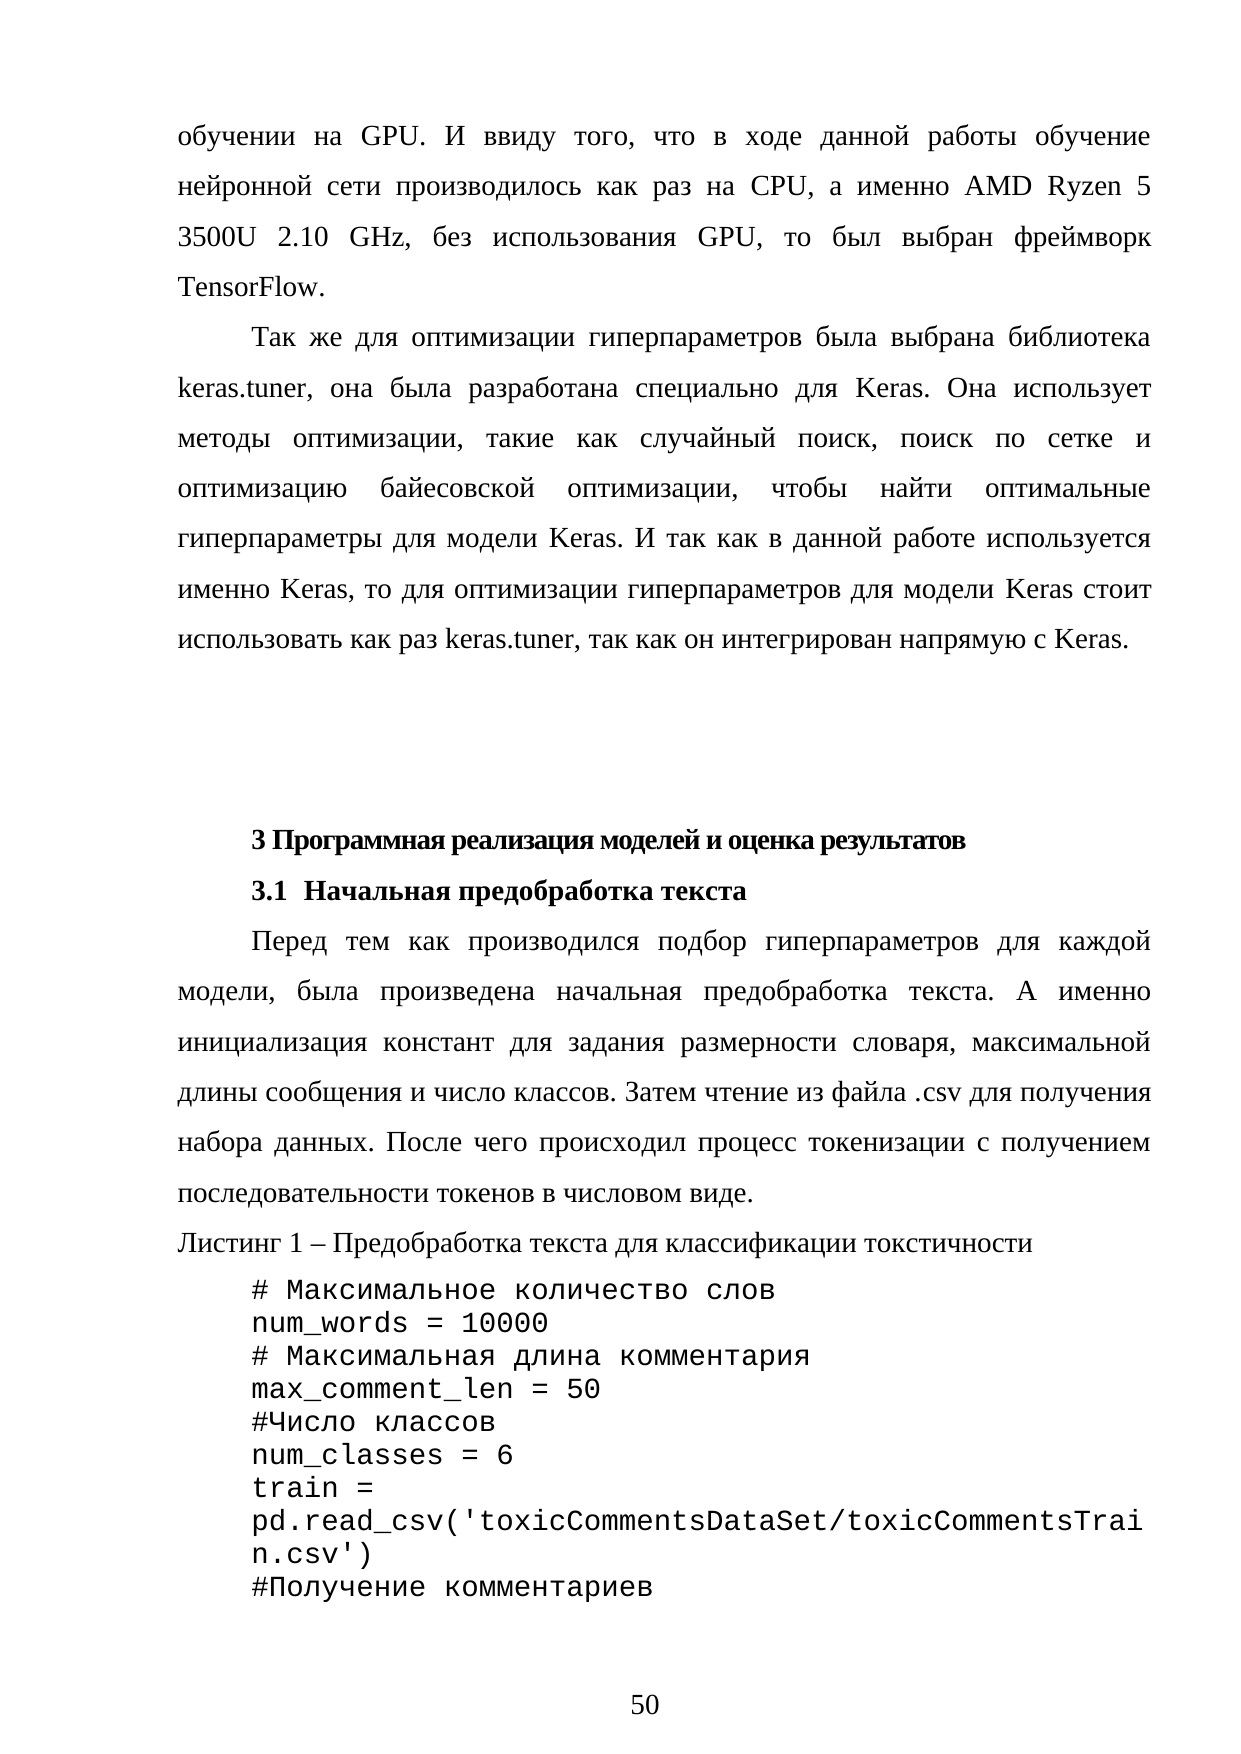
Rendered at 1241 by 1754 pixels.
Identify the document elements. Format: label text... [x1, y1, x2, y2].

text Перед тем как производился подбор гиперпараметров для каждой модели, была произведена начальная предобработка текста. А именно инициализация констант для задания размерности словаря, максимальной длины сообщения и число классов. Затем чтение из файла .csv для получения набора данных. После чего происходил процесс токенизации с получением последовательности токенов в числовом виде. [177, 923, 1152, 1208]
text #Число классов [251, 1407, 1152, 1440]
text num_classes = 6 [251, 1440, 1152, 1473]
subtitle Начальная предобработка текста [251, 873, 1152, 906]
text train = pd.read_csv('toxicCommentsDataSet/toxicCommentsTrain.csv') [251, 1473, 1152, 1572]
text num_words = 10000 [251, 1308, 1152, 1341]
text max_comment_len = 50 [251, 1374, 1152, 1407]
text Листинг 1 – Предобработка текста для классификации токстичности [177, 1225, 1152, 1258]
text # Максимальное количество слов [251, 1275, 1152, 1308]
text #Получение комментариев [251, 1572, 1152, 1606]
text Так же для оптимизации гиперпараметров была выбрана библиотека keras.tuner, она была разработана специально для Keras. Она использует методы оптимизации, такие как случайный поиск, поиск по сетке и оптимизацию байесовской оптимизации, чтобы найти оптимальные гиперпараметры для модели Keras. И так как в данной работе используется именно Keras, то для оптимизации гиперпараметров для модели Keras стоит использовать как раз keras.tuner, так как он интегрирован напрямую с Keras. [177, 319, 1152, 655]
text # Максимальная длина комментария [251, 1341, 1152, 1374]
title Программная реализация моделей и оценка результатов [224, 822, 1152, 856]
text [177, 118, 1152, 303]
